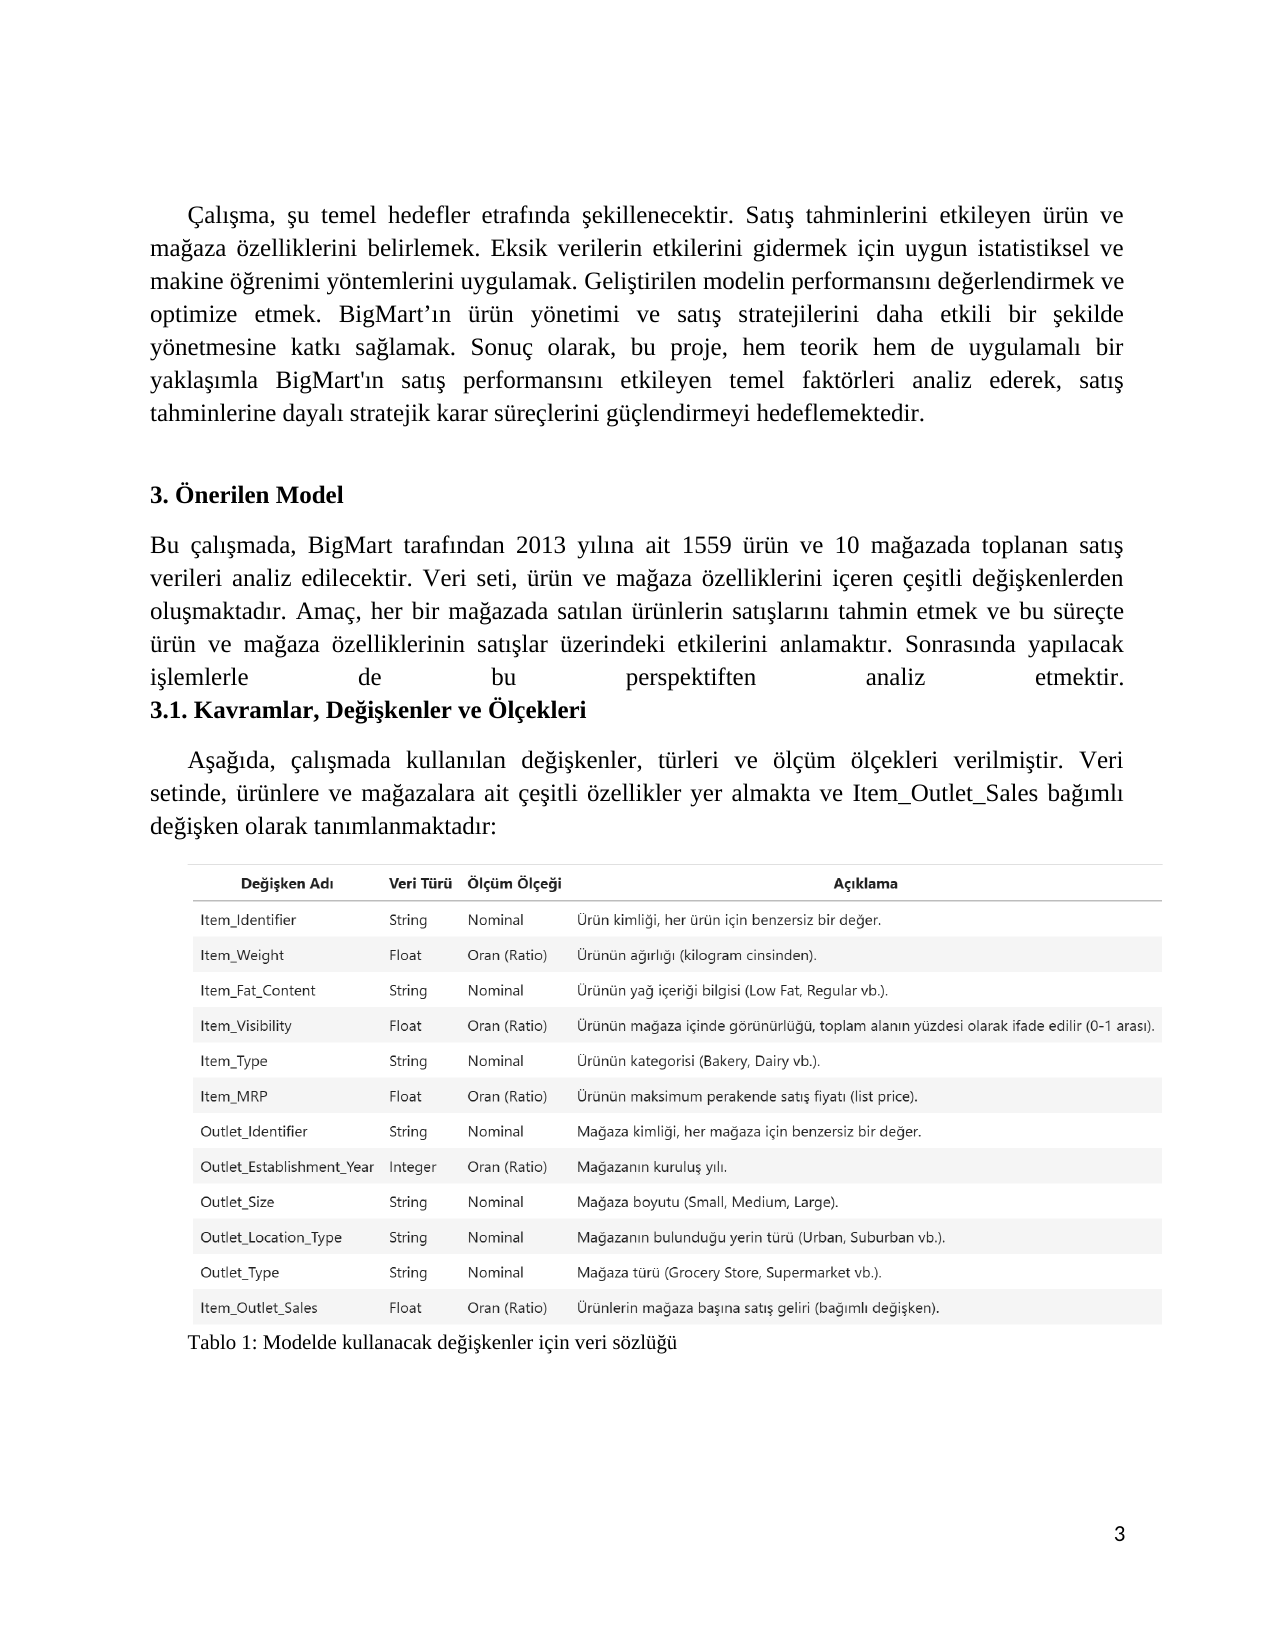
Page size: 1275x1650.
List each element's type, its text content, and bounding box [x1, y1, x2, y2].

text Aşağıda, çalışmada kullanılan değişkenler, türleri ve ölçüm ölçekleri verilmiştir. Veri setinde, ürünlere ve mağazalara ait çeşitli özellikler yer almakta ve Item_Outlet_Sales bağımlı değişken olarak tanımlanmaktadır: [150, 745, 1125, 840]
picture [187, 860, 1163, 1327]
text Bu çalışmada, BigMart tarafından 2013 yılına ait 1559 ürün ve 10 mağazada toplanan satış verileri analiz edilecektir. Veri seti, ürün ve mağaza özelliklerini içeren çeşitli değişkenlerden oluşmaktadır. Amaç, her bir mağazada satılan ürünlerin satışlarını tahmin etmek ve bu süreçte ürün ve mağaza özelliklerinin satışlar üzerindeki etkilerini anlamaktır. Sonrasında yapılacak işlemlerle de bu perspektiften analiz etmektir. 3.1. Kavramlar, Değişkenler ve Ölçekleri [150, 530, 1125, 724]
text 3. Önerilen Model [150, 447, 1125, 509]
text Çalışma, şu temel hedefler etrafında şekillenecektir. Satış tahminlerini etkileyen ürün ve mağaza özelliklerini belirlemek. Eksik verilerin etkilerini gidermek için uygun istatistiksel ve makine öğrenimi yöntemlerini uygulamak. Geliştirilen modelin performansını değerlendirmek ve optimize etmek. BigMart’ın ürün yönetimi ve satış stratejilerini daha etkili bir şekilde yönetmesine katkı sağlamak. Sonuç olarak, bu proje, hem teorik hem de uygulamalı bir yaklaşımla BigMart'ın satış performansını etkileyen temel faktörleri analiz ederek, satış tahminlerine dayalı stratejik karar süreçlerini güçlendirmeyi hedeflemektedir. [150, 200, 1125, 427]
text Tablo 1: Modelde kullanacak değişkenler için veri sözlüğü [187, 1327, 1125, 1354]
